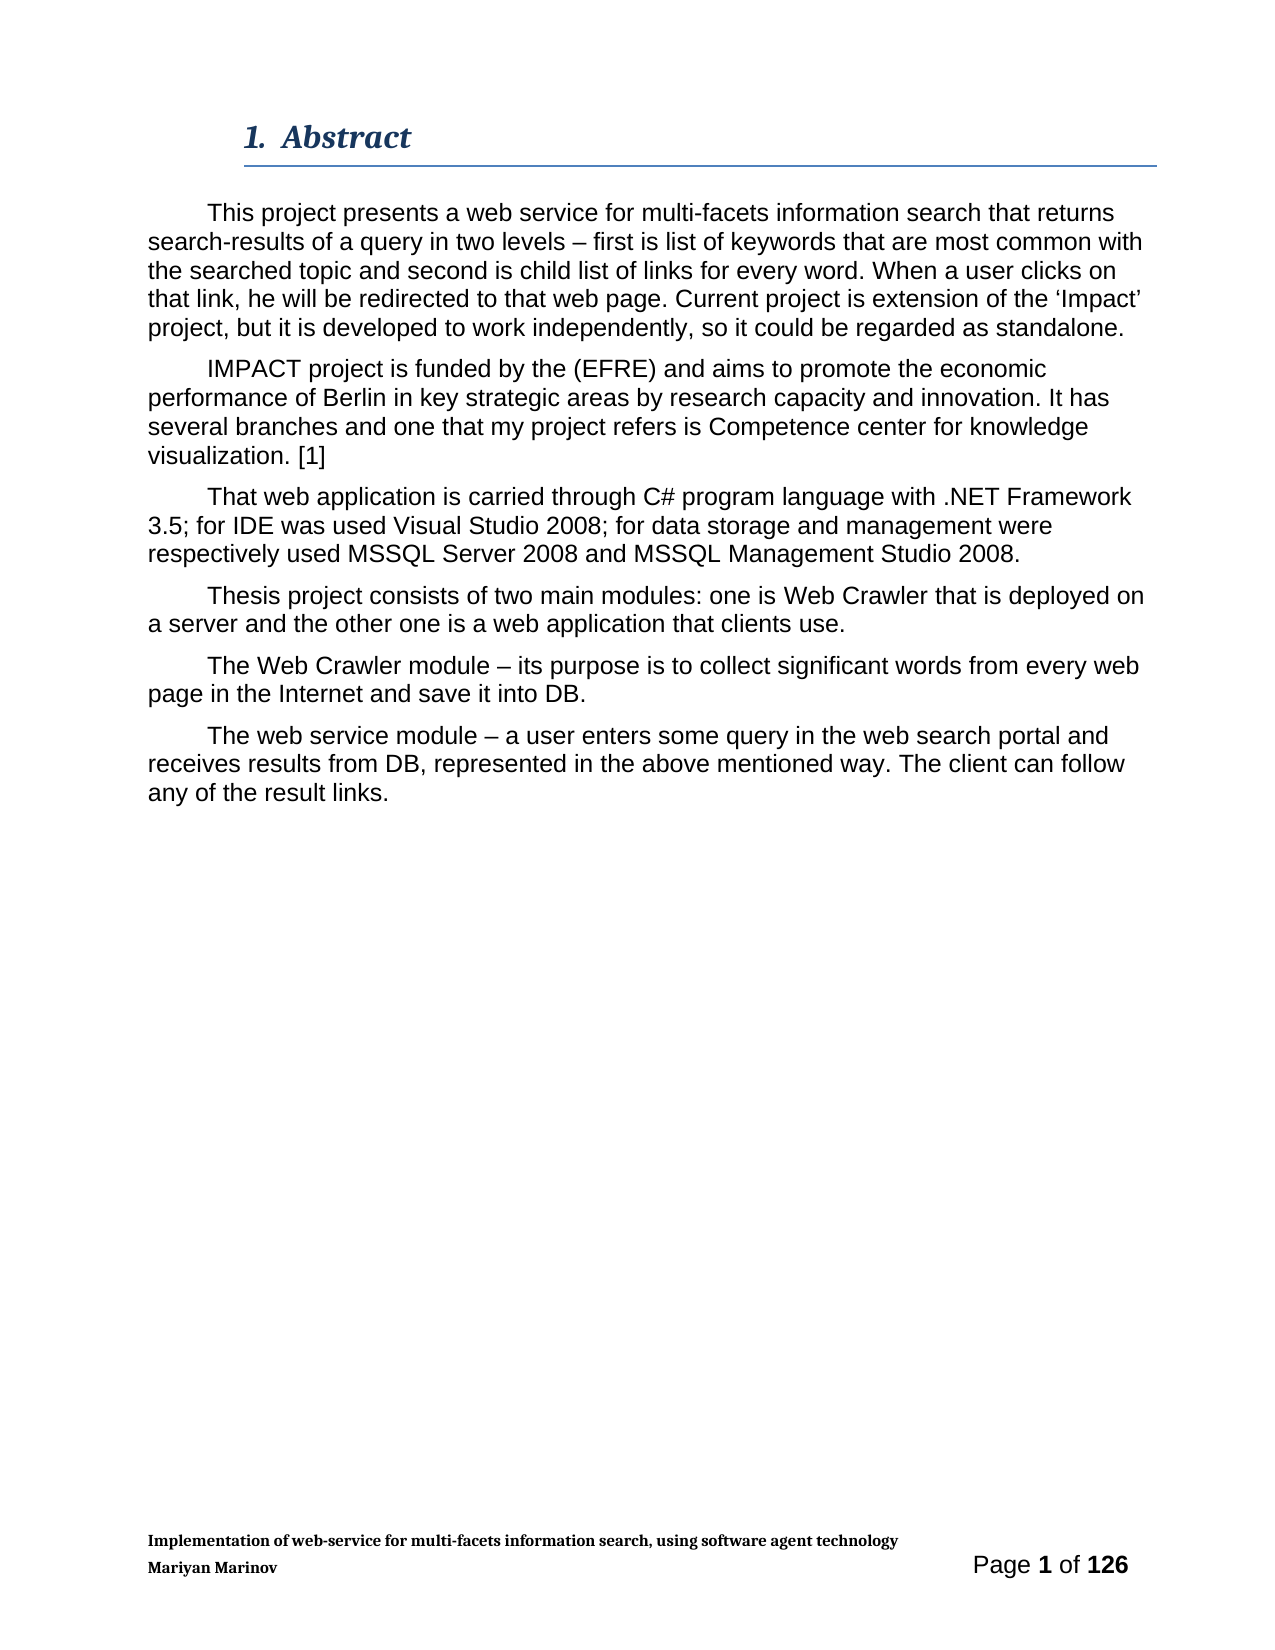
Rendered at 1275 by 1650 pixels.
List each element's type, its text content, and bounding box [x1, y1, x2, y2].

title Abstract [244, 118, 1157, 165]
text This project presents a web service for multi-facets information search that returns search-results of a query in two levels – first is list of keywords that are most common with the searched topic and second is child list of links for every word. When a user clicks on that link, he will be redirected to that web page. Current project is extension of the ‘Impact’ project, but it is developed to work independently, so it could be regarded as standalone. [148, 198, 1157, 342]
text That web application is carried through C# program language with .NET Framework 3.5; for IDE was used Visual Studio 2008; for data storage and management were respectively used MSSQL Server 2008 and MSSQL Management Studio 2008. [148, 482, 1157, 568]
text The Web Crawler module – its purpose is to collect significant words from every web page in the Internet and save it into DB. [148, 651, 1157, 708]
text IMPACT project is funded by the (EFRE) and aims to promote the economic performance of Berlin in key strategic areas by research capacity and innovation. It has several branches and one that my project refers is Competence center for knowledge visualization. [1] [148, 354, 1157, 469]
text The web service module – a user enters some query in the web search portal and receives results from DB, represented in the above mentioned way. The client can follow any of the result links. [148, 721, 1157, 807]
text Thesis project consists of two main modules: one is Web Crawler that is deployed on a server and the other one is a web application that clients use. [148, 581, 1157, 638]
